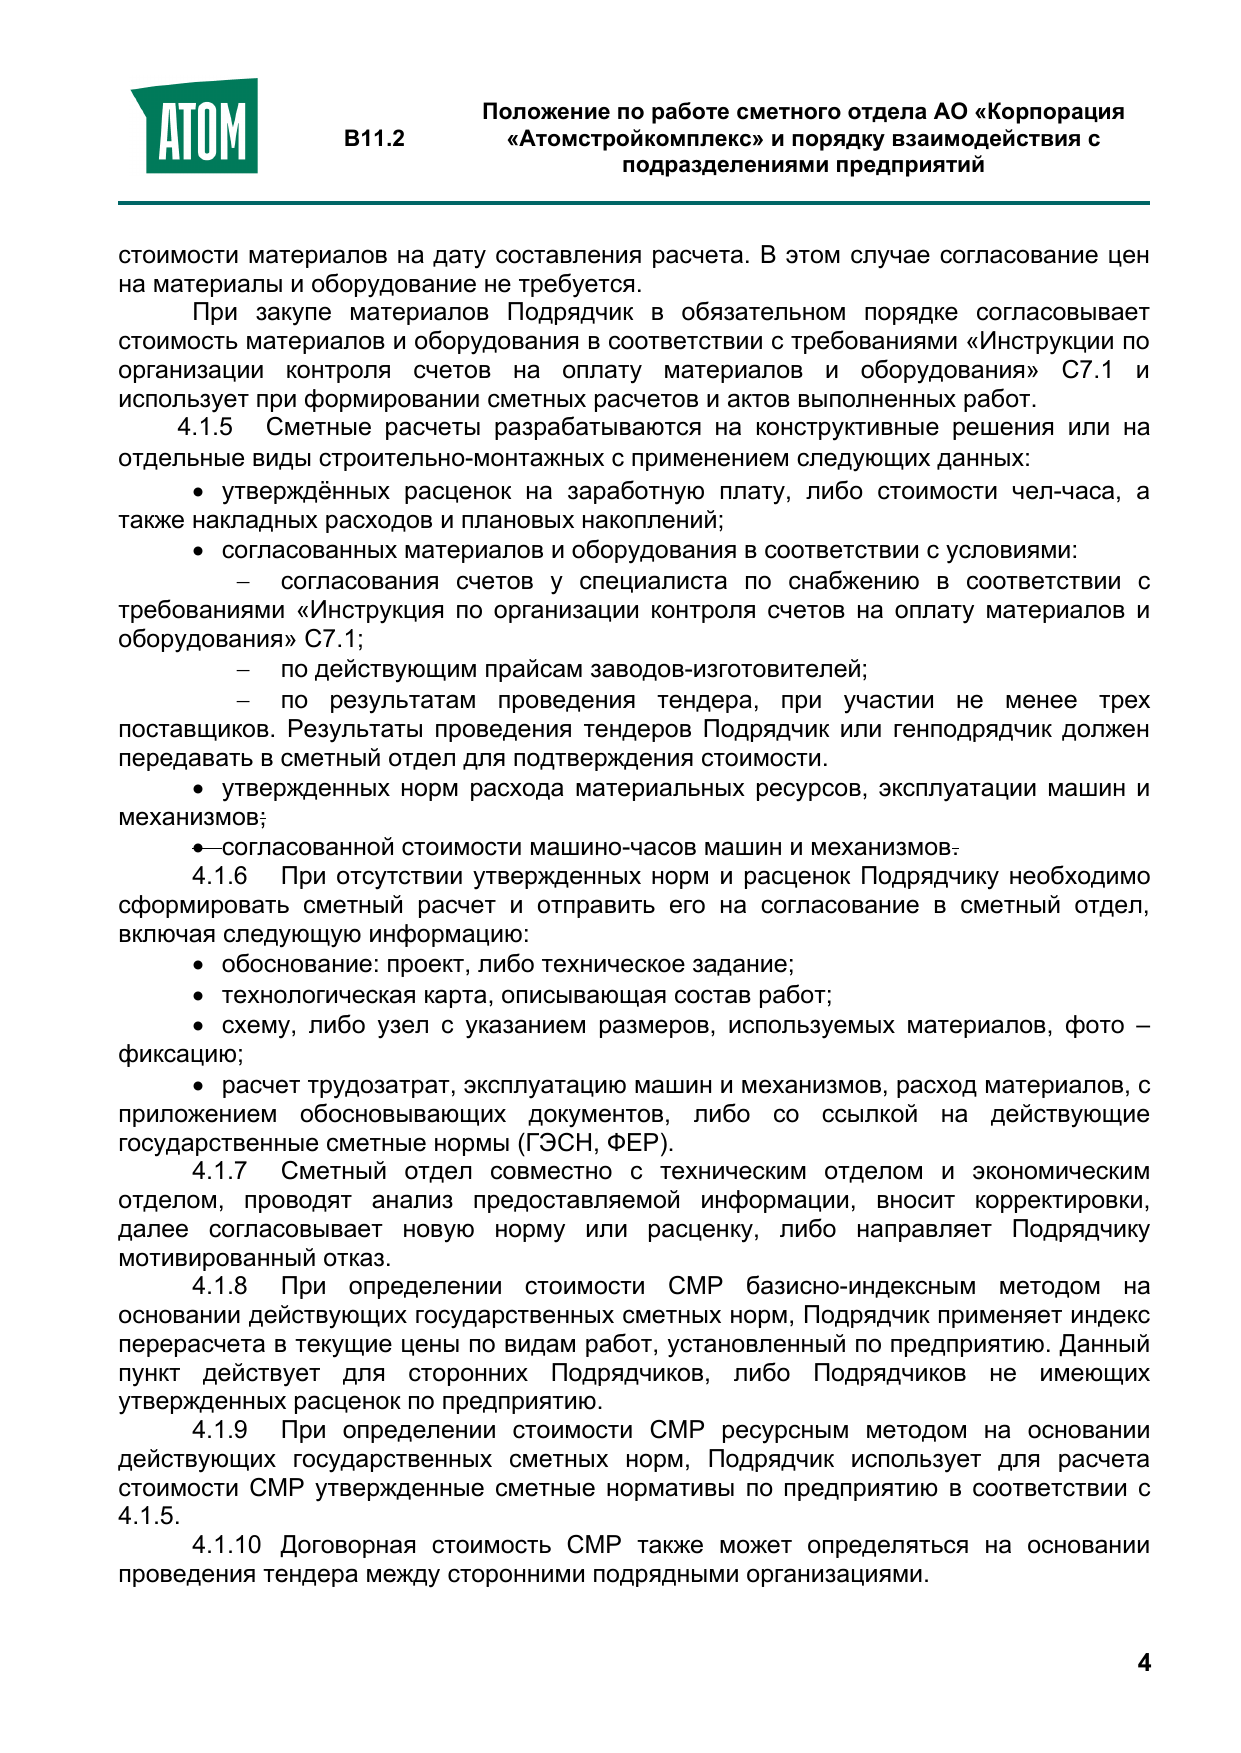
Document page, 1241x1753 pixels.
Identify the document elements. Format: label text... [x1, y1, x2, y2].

list Договорная стоимость СМР также может определяться на основании проведения тендера между сторонними подрядными организациями. [118, 1530, 1152, 1588]
list утвержденных норм расхода материальных ресурсов, эксплуатации машин и механизмов; [118, 771, 1152, 831]
list обоснование: проект, либо техническое задание; [118, 948, 1152, 978]
list Сметные расчеты разрабатываются на конструктивные решения или на отдельные виды строительно-монтажных с применением следующих данных: [118, 412, 1152, 472]
list расчет трудозатрат, эксплуатацию машин и механизмов, расход материалов, с приложением обосновывающих документов, либо со ссылкой на действующие государственные сметные нормы (ГЭСН, ФЕР). [118, 1068, 1152, 1156]
list согласования счетов у специалиста по снабжению в соответствии с требованиями «Инструкция по организации контроля счетов на оплату материалов и оборудования» С7.1; [118, 564, 1152, 653]
list При определении стоимости СМР базисно-индексным методом на основании действующих государственных сметных норм, Подрядчик применяет индекс перерасчета в текущие цены по видам работ, установленный по предприятию. Данный пункт действует для сторонних Подрядчиков, либо Подрядчиков не имеющих утвержденных расценок по предприятию. [118, 1271, 1152, 1415]
list При отсутствии утвержденных норм и расценок Подрядчику необходимо сформировать сметный расчет и отправить его на согласование в сметный отдел, включая следующую информацию: [118, 861, 1152, 948]
list При определении стоимости СМР ресурсным методом на основании действующих государственных сметных норм, Подрядчик использует для расчета стоимости СМР утвержденные сметные нормативы по предприятию в соответствии с 4.1.5. [118, 1415, 1152, 1530]
list Сметный отдел совместно с техническим отделом и экономическим отделом, проводят анализ предоставляемой информации, вносит корректировки, далее согласовывает новую норму или расценку, либо направляет Подрядчику мотивированный отказ. [118, 1156, 1152, 1271]
list по результатам проведения тендера, при участии не менее трех поставщиков. Результаты проведения тендеров Подрядчик или генподрядчик должен передавать в сметный отдел для подтверждения стоимости. [118, 683, 1152, 771]
list схему, либо узел с указанием размеров, используемых материалов, фото – фиксацию; [118, 1009, 1152, 1068]
list При закупе материалов Подрядчик в обязательном порядке согласовывает стоимость материалов и оборудования в соответствии с требованиями «Инструкции по организации контроля счетов на оплату материалов и оборудования» С7.1 и использует при формировании сметных расчетов и актов выполненных работ. [118, 297, 1152, 412]
list по действующим прайсам заводов-изготовителей; [118, 653, 1152, 683]
list согласованных материалов и оборудования в соответствии с условиями: [118, 534, 1152, 564]
list согласованной стоимости машино-часов машин и механизмов. [118, 831, 1152, 861]
picture [129, 75, 261, 176]
list утверждённых расценок на заработную плату, либо стоимости чел-часа, а также накладных расходов и плановых накоплений; [118, 474, 1152, 534]
list технологическая карта, описывающая состав работ; [118, 978, 1152, 1009]
